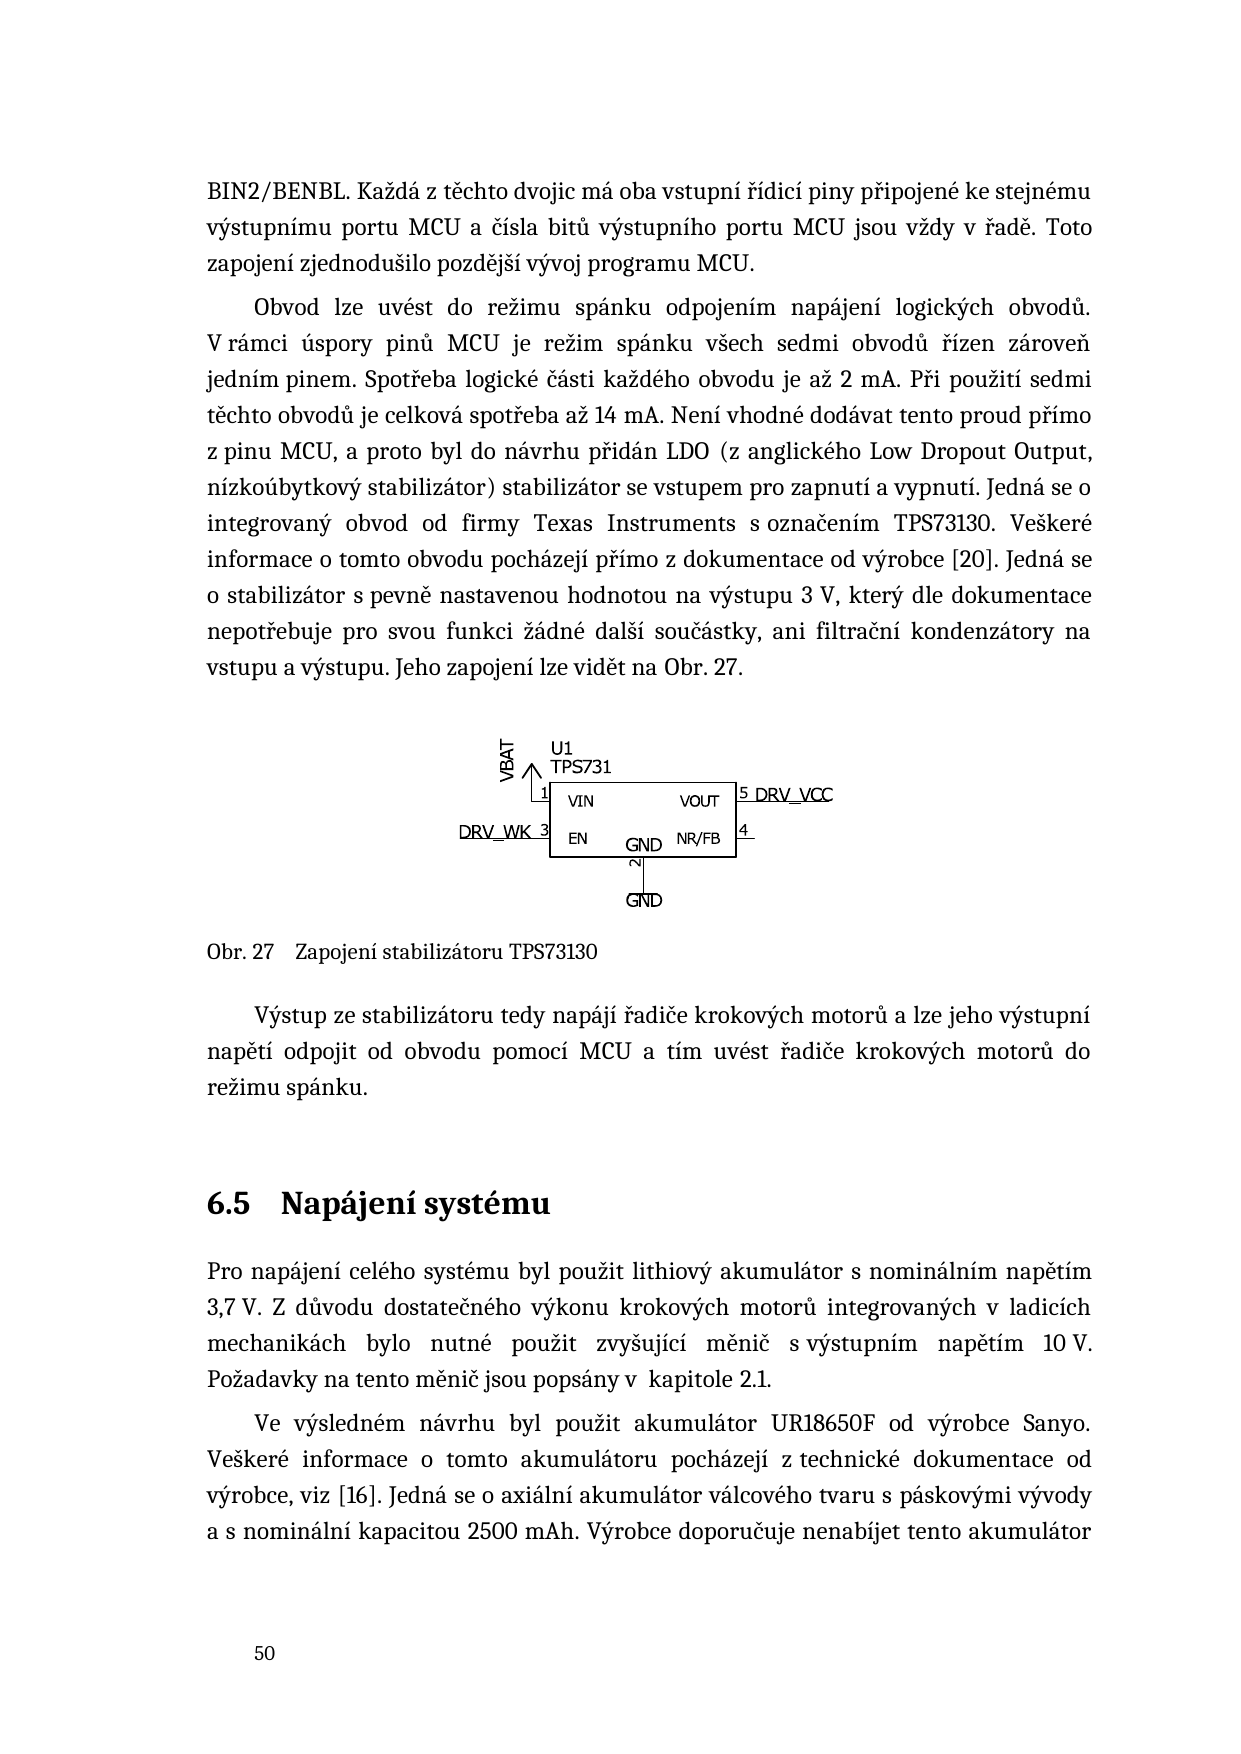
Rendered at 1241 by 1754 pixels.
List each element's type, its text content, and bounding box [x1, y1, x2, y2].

subtitle Napájení systému [207, 1184, 1092, 1222]
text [207, 1409, 1092, 1546]
text Výstup ze stabilizátoru tedy napájí řadiče krokových motorů a lze jeho výstupní napětí odpojit od obvodu pomocí MCU a tím uvést řadiče krokových motorů do režimu spánku. [207, 1001, 1092, 1102]
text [207, 177, 1092, 278]
text Pro napájení celého systému byl použit lithiový akumulátor s nominálním napětím 3,7 V. Z důvodu dostatečného výkonu krokových motorů integrovaných v ladicích mechanikách bylo nutné použit zvyšující měnič s výstupním napětím 10 V. Požadavky na tento měnič jsou popsány v kapitole 2.1. [207, 1257, 1092, 1393]
text Obvod lze uvést do režimu spánku odpojením napájení logických obvodů. V rámci úspory pinů MCU je režim spánku všech sedmi obvodů řízen zároveň jedním pinem. Spotřeba logické části každého obvodu je až 2 mA. Při použití sedmi těchto obvodů je celková spotřeba až 14 mA. Není vhodné dodávat tento proud přímo z pinu MCU, a proto byl do návrhu přidán LDO (z anglického Low Dropout Output, nízkoúbytkový stabilizátor) stabilizátor se vstupem pro zapnutí a vypnutí. Jedná se o integrovaný obvod od firmy Texas Instruments s označením TPS73130. Veškeré informace o tomto obvodu pocházejí přímo z dokumentace od výrobce [20]. Jedná se o stabilizátor s pevně nastavenou hodnotou na výstupu 3 V, který dle dokumentace nepotřebuje pro svou funkci žádné další součástky, ani filtrační kondenzátory na vstupu a výstupu. Jeho zapojení lze vidět na obr. 27. [207, 293, 1092, 681]
text Obr. 27 Zapojení stabilizátoru TPS73130 [207, 939, 1092, 966]
